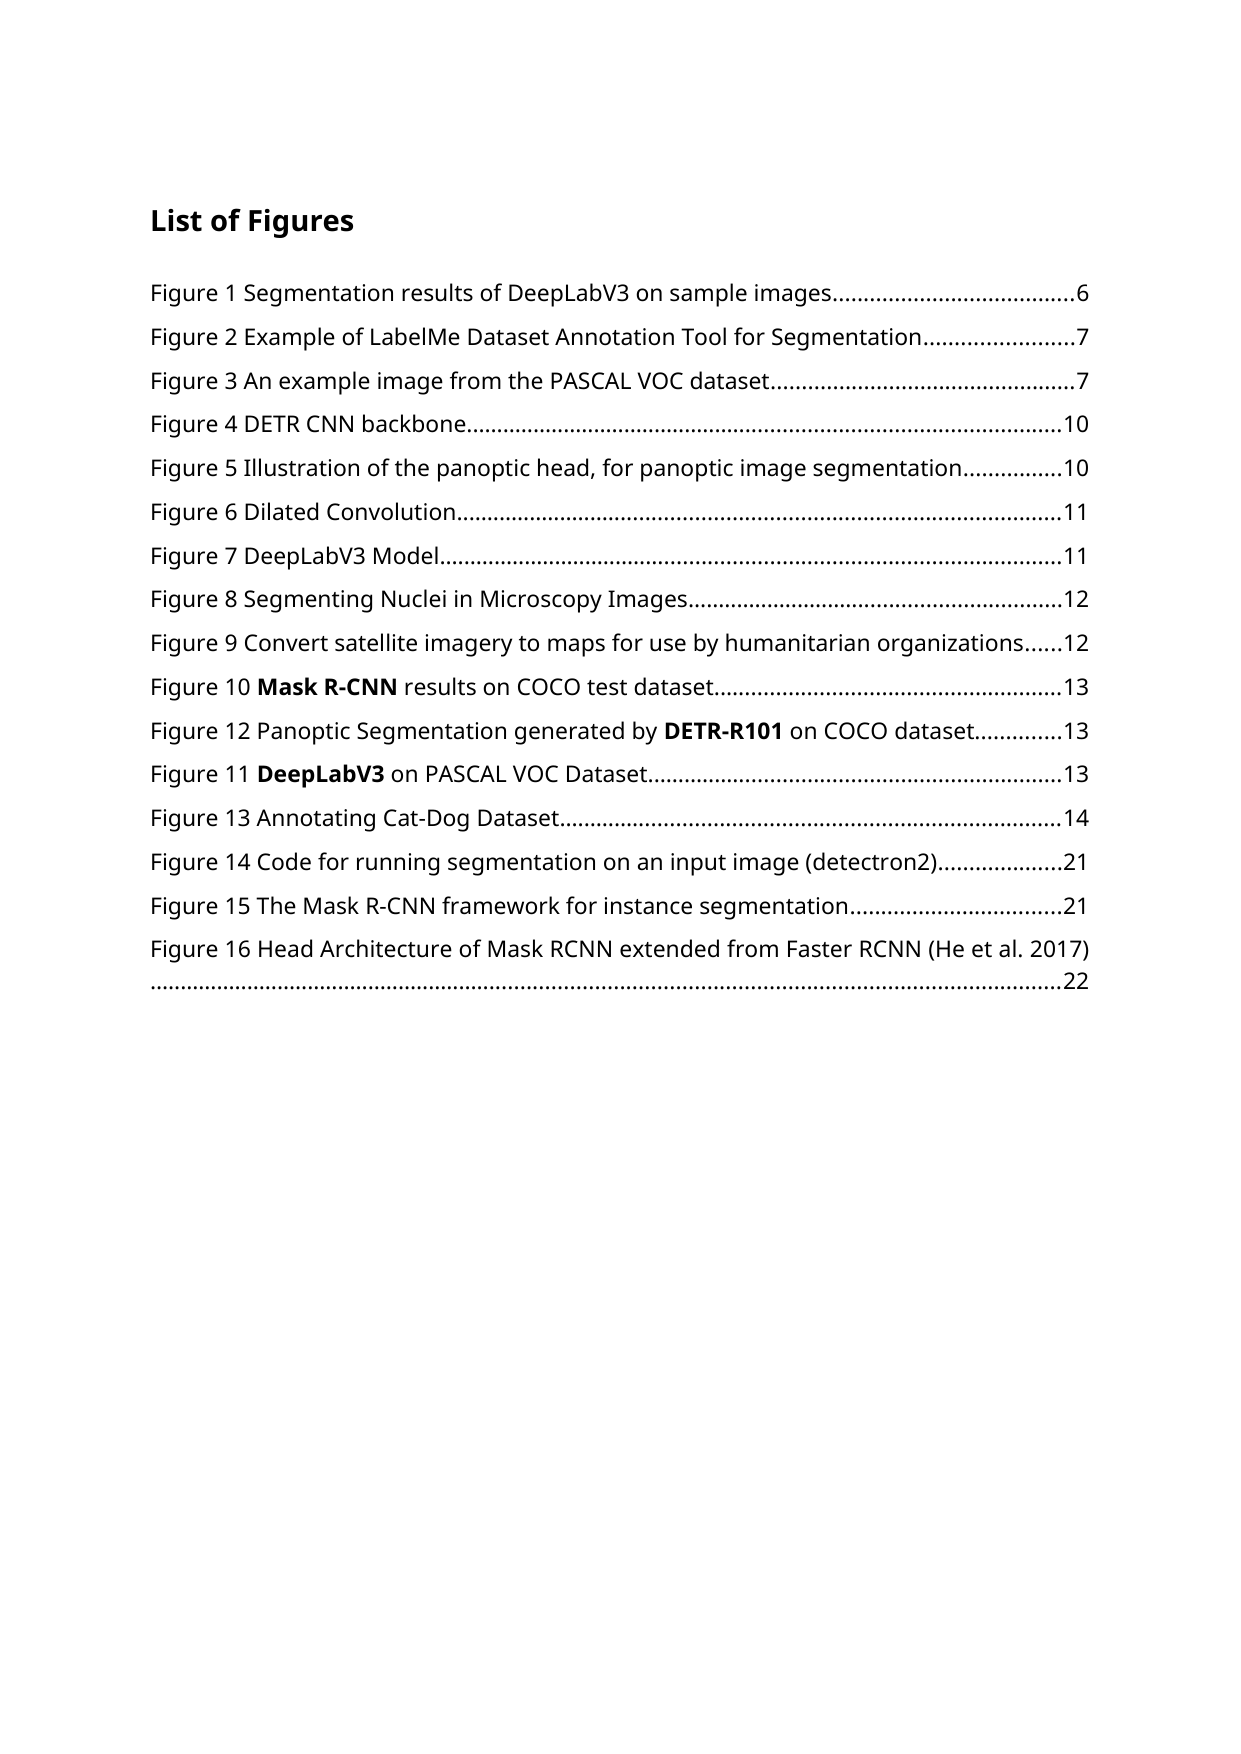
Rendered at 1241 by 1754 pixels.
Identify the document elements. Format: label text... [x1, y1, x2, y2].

text Figure 3 An example image from the PASCAL VOC dataset 7 [150, 365, 1090, 396]
text Figure 12 Panoptic Segmentation generated by DETR-R101 on COCO dataset 13 [150, 715, 1090, 746]
text Figure 16 Head Architecture of Mask RCNN extended from Faster RCNN (He et al. 2017) 22 [150, 933, 1090, 996]
text Figure 4 DETR CNN backbone 10 [150, 408, 1090, 440]
text Figure 13 Annotating Cat-Dog Dataset 14 [150, 802, 1090, 833]
text Figure 14 Code for running segmentation on an input image (detectron2) 21 [150, 846, 1090, 877]
text Figure 1 Segmentation results of DeepLabV3 on sample images 6 [150, 277, 1090, 308]
text Figure 11 DeepLabV3 on PASCAL VOC Dataset 13 [150, 758, 1090, 790]
text Figure 6 Dilated Convolution 11 [150, 496, 1090, 527]
text Figure 2 Example of LabelMe Dataset Annotation Tool for Segmentation 7 [150, 321, 1090, 352]
text Figure 8 Segmenting Nuclei in Microscopy Images 12 [150, 583, 1090, 615]
text Figure 5 Illustration of the panoptic head, for panoptic image segmentation 10 [150, 452, 1090, 483]
text Figure 9 Convert satellite imagery to maps for use by humanitarian organizations 12 [150, 627, 1090, 658]
text Figure 7 DeepLabV3 Model 11 [150, 540, 1090, 571]
subtitle List of Figures [150, 200, 1090, 240]
text Figure 15 The Mask R-CNN framework for instance segmentation 21 [150, 890, 1090, 921]
text Figure 10 Mask R-CNN results on COCO test dataset 13 [150, 671, 1090, 702]
